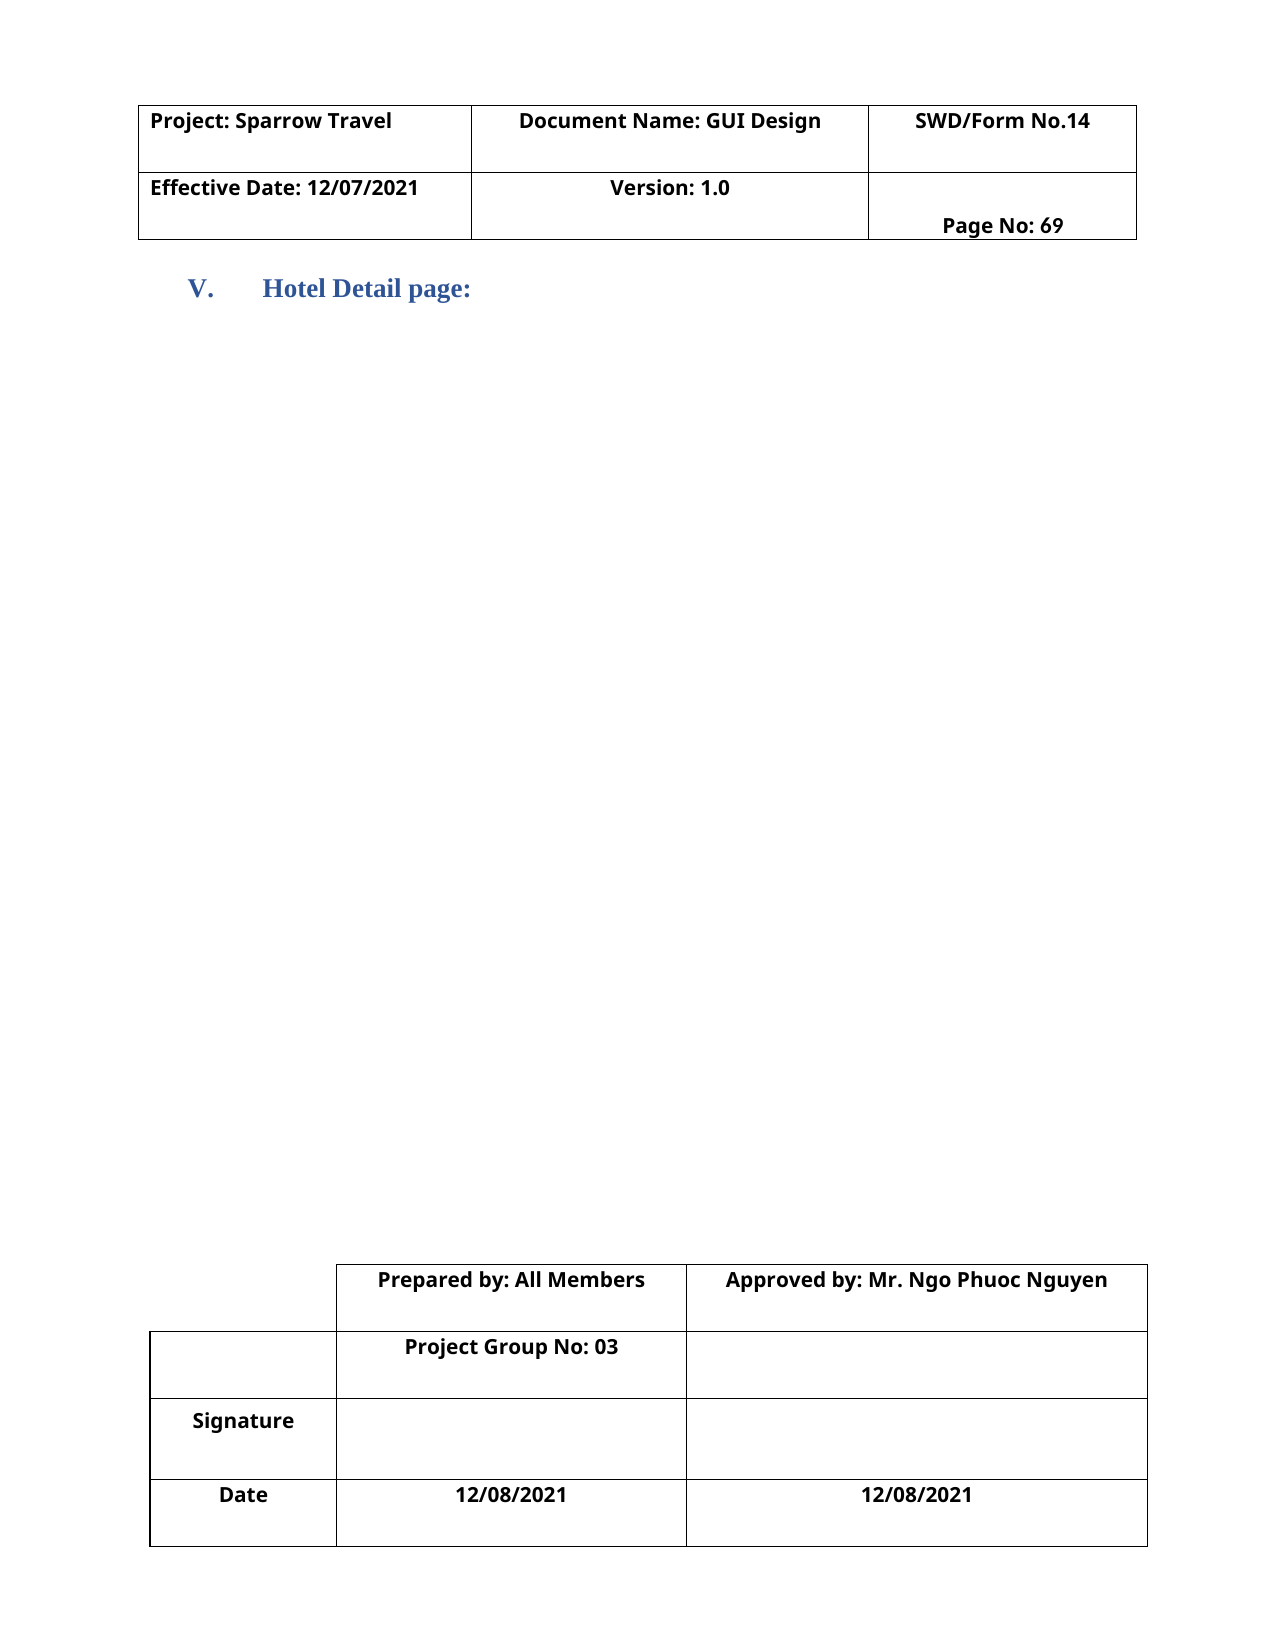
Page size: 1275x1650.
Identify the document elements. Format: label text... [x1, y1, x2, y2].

subtitle Hotel Detail page: [187, 272, 1125, 303]
